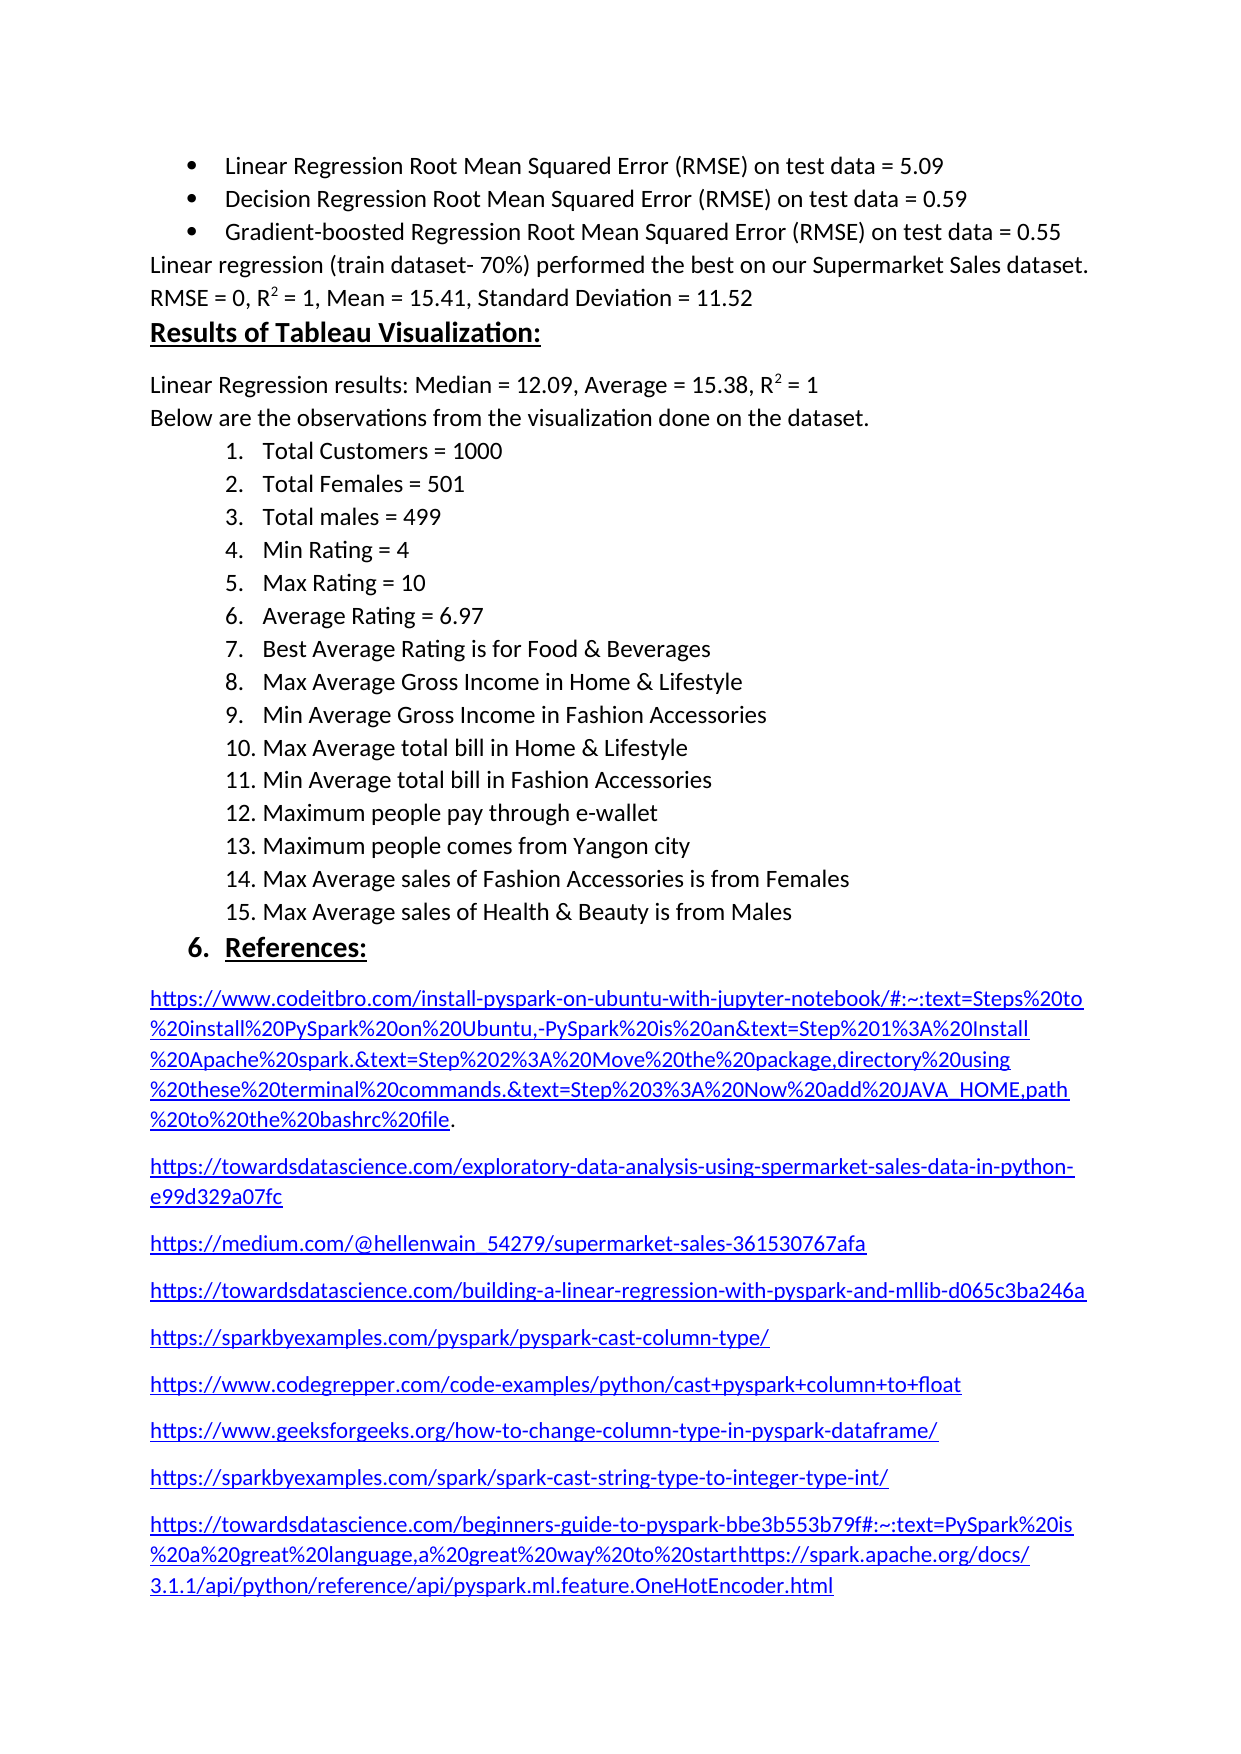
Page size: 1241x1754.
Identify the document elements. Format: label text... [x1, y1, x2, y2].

list Total Customers = 1000 [225, 436, 1090, 466]
list Total Females = 501 [225, 468, 1090, 499]
list Maximum people comes from Yangon city [225, 831, 1090, 861]
text https://sparkbyexamples.com/spark/spark-cast-string-type-to-integer-type-int/ [150, 1463, 1090, 1492]
list Total males = 499 [225, 501, 1090, 532]
text https://towardsdatascience.com/beginners-guide-to-pyspark-bbe3b553b79f#:~:text=PySpark%20is%20a%20great%20language,a%20great%20way%20to%20starthttps://spark.apache.org/docs/3.1.1/api/python/reference/api/pyspark.ml.feature.OneHotEncoder.html [150, 1510, 1090, 1599]
list Best Average Rating is for Food & Beverages [225, 633, 1090, 663]
list Maximum people pay through e-wallet [225, 798, 1090, 828]
text https://towardsdatascience.com/exploratory-data-analysis-using-spermarket-sales-data-in-python-e99d329a07fc [150, 1152, 1090, 1210]
text https://towardsdatascience.com/building-a-linear-regression-with-pyspark-and-mllib-d065c3ba246a [150, 1276, 1090, 1304]
list Max Rating = 10 [225, 567, 1090, 598]
list Max Average sales of Fashion Accessories is from Females [225, 863, 1090, 894]
text Linear Regression results: Median = 12.09, Average = 15.38, R2 = 1 [150, 370, 1090, 400]
list Min Average Gross Income in Fashion Accessories [225, 699, 1090, 729]
list Linear Regression Root Mean Squared Error (RMSE) on test data = 5.09 [187, 150, 1090, 181]
list Max Average total bill in Home & Lifestyle [225, 732, 1090, 762]
text https://medium.com/@hellenwain_54279/supermarket-sales-361530767afa [150, 1229, 1090, 1257]
list Max Average sales of Health & Beauty is from Males [225, 896, 1090, 927]
text Below are the observations from the visualization done on the dataset. [150, 403, 1090, 433]
text https://www.codeitbro.com/install-pyspark-on-ubuntu-with-jupyter-notebook/#:~:text=Steps%20to%20install%20PySpark%20on%20Ubuntu,-PySpark%20is%20an&text=Step%201%3A%20Install%20Apache%20spark.&text=Step%202%3A%20Move%20the%20package,directory%20using%20these%20terminal%20commands.&text=Step%203%3A%20Now%20add%20JAVA_HOME,path%20to%20the%20bashrc%20file. [150, 984, 1090, 1133]
text https://www.codegrepper.com/code-examples/python/cast+pyspark+column+to+float [150, 1370, 1090, 1398]
list Gradient-boosted Regression Root Mean Squared Error (RMSE) on test data = 0.55 [187, 216, 1090, 246]
text Linear regression (train dataset- 70%) performed the best on our Supermarket Sales dataset. [150, 249, 1090, 279]
list Min Rating = 4 [225, 534, 1090, 565]
list Decision Regression Root Mean Squared Error (RMSE) on test data = 0.59 [187, 183, 1090, 213]
text https://www.geeksforgeeks.org/how-to-change-column-type-in-pyspark-dataframe/ [150, 1417, 1090, 1445]
text Results of Tableau Visualization: [150, 314, 1090, 350]
list Min Average total bill in Fashion Accessories [225, 765, 1090, 795]
list Max Average Gross Income in Home & Lifestyle [225, 666, 1090, 696]
text https://sparkbyexamples.com/pyspark/pyspark-cast-column-type/ [150, 1323, 1090, 1351]
list Average Rating = 6.97 [225, 600, 1090, 631]
list References: [187, 929, 1090, 965]
text RMSE = 0, R2 = 1, Mean = 15.41, Standard Deviation = 11.52 [150, 282, 1090, 312]
